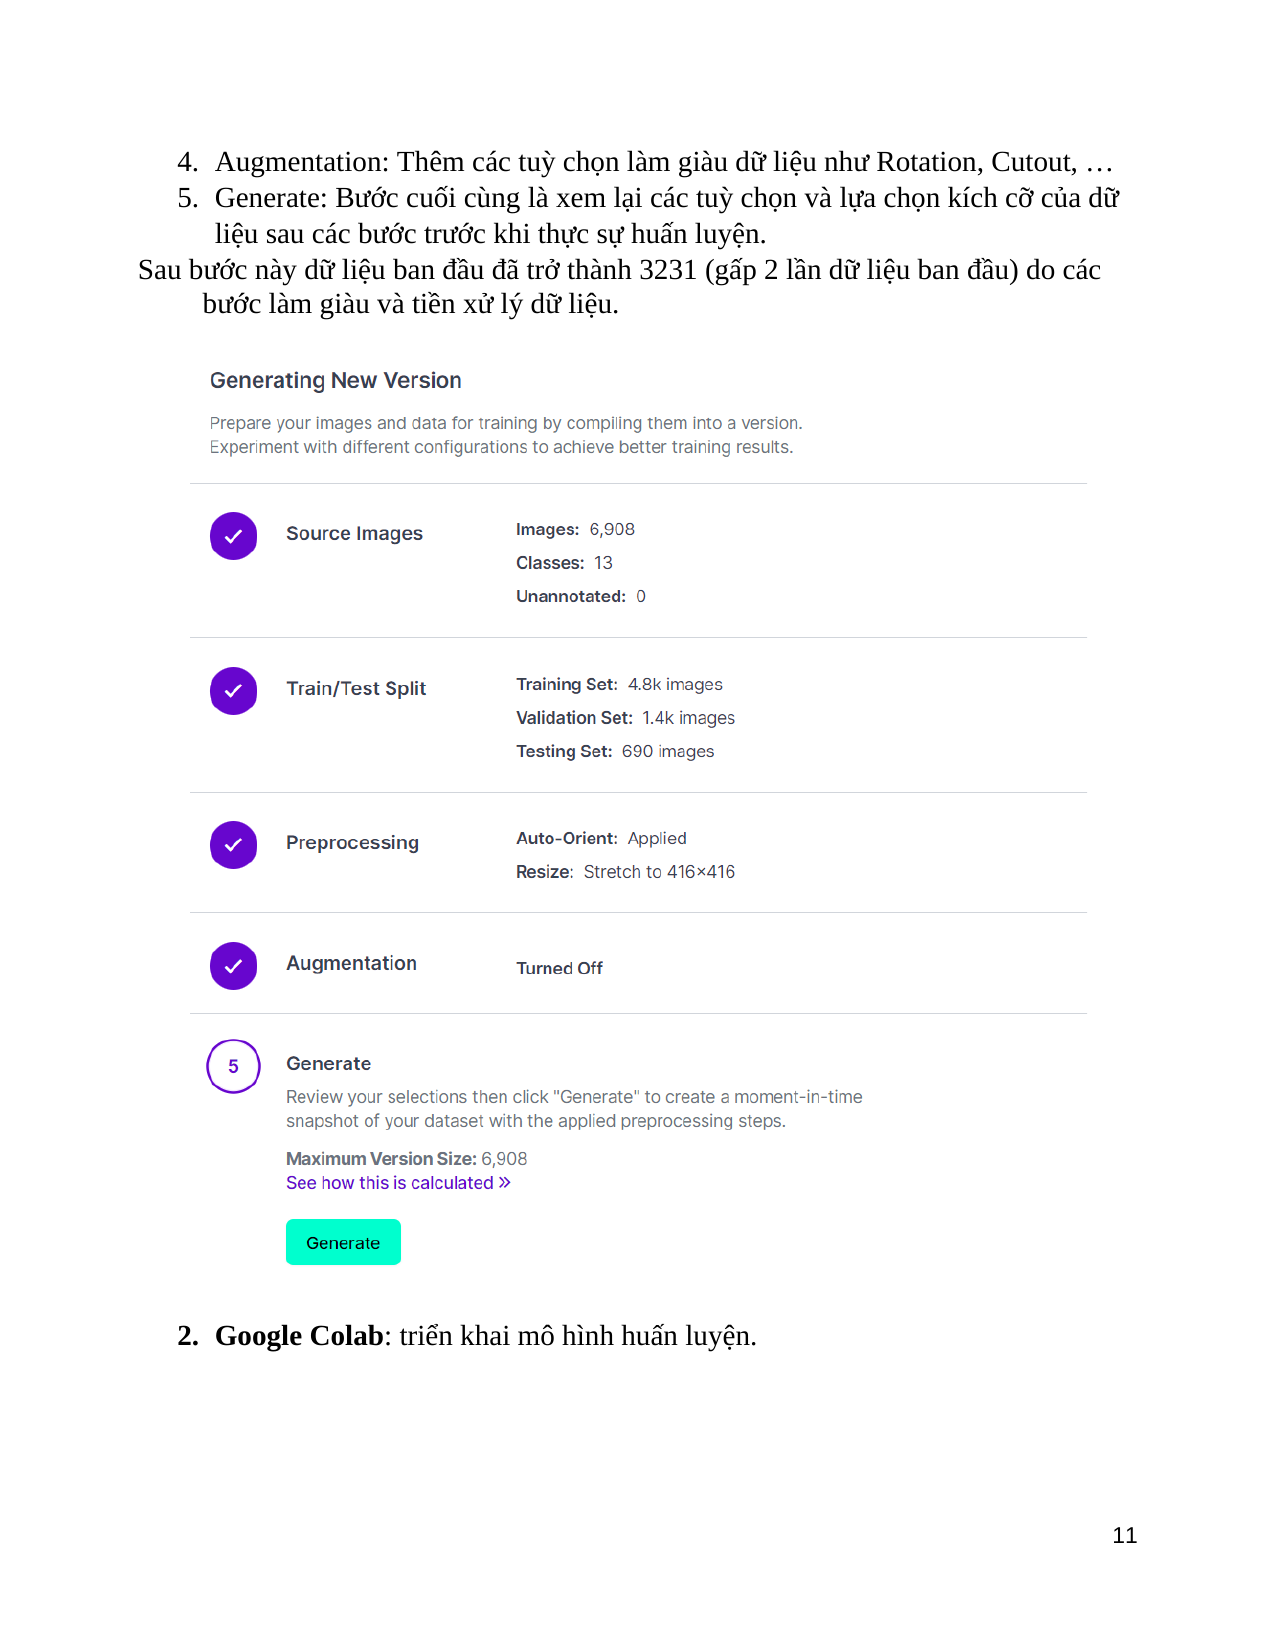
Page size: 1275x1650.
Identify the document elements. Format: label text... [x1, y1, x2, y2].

list Augmentation: Thêm các tuỳ chọn làm giàu dữ liệu như Rotation, Cutout, … [177, 144, 1137, 177]
list Google Colab: triển khai mô hình huấn luyện. [177, 1318, 1137, 1352]
list Sau bước này dữ liệu ban đầu đã trở thành 3231 (gấp 2 lần dữ liệu ban đầu) do các bước làm giàu và tiền xử lý dữ liệu. [138, 252, 1137, 319]
list Generate: Bước cuối cùng là xem lại các tuỳ chọn và lựa chọn kích cỡ của dữ liệu sau các bước trước khi thực sự huấn luyện. [177, 180, 1137, 249]
picture [190, 352, 1088, 1285]
